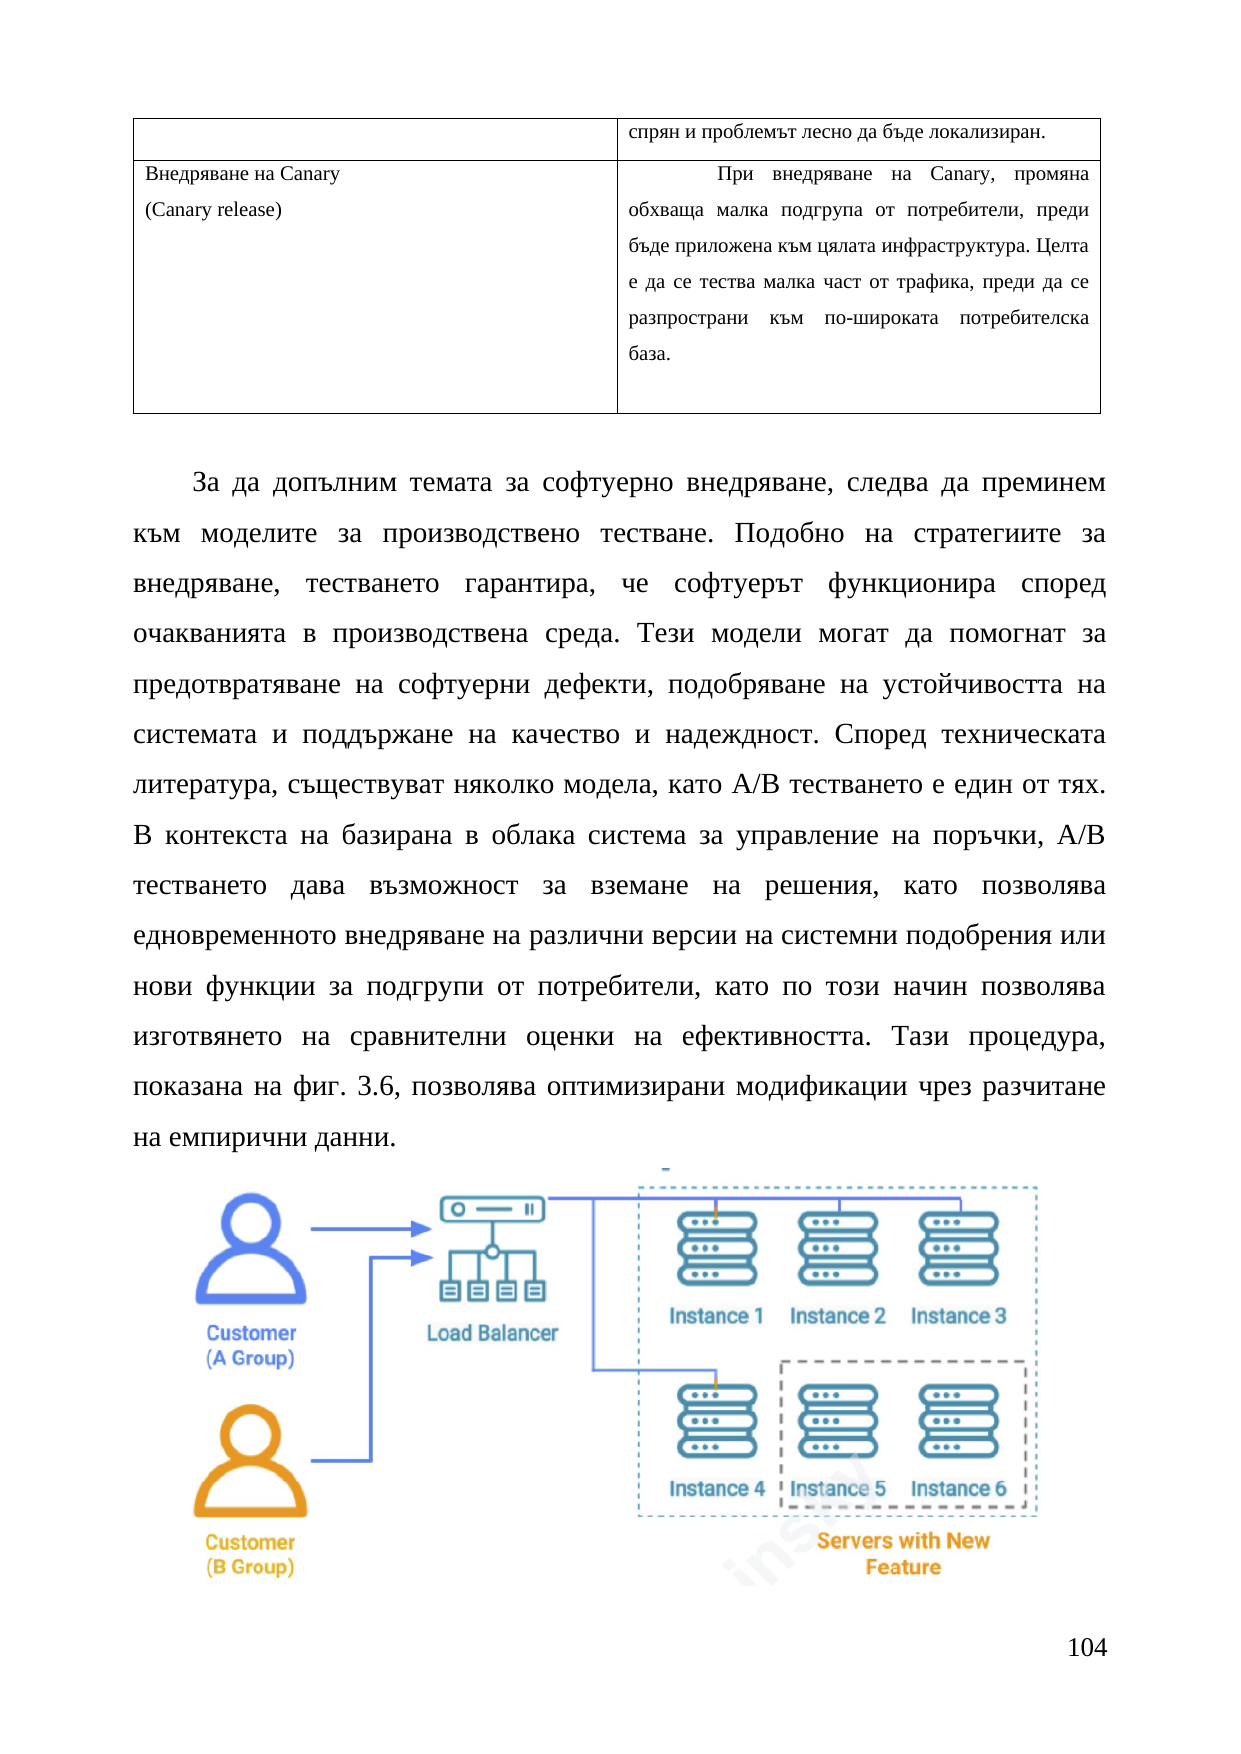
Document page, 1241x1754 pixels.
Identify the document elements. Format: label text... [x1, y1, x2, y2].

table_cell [618, 119, 1100, 160]
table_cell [134, 119, 617, 160]
table_cell При внедряване на Canary, промяна обхваща малка подгрупа от потребители, преди бъде приложена към цялата инфраструктура. Целта е да се тества малка част от трафика, преди да се разпространи към по-широката потребителска база. [618, 161, 1100, 413]
table_cell Внедряване на Canary (Canary release) [134, 161, 617, 413]
picture [192, 1168, 1045, 1586]
text За да допълним темата за софтуерно внедряване, следва да преминем към моделите за производствено тестване. Подобно на стратегиите за внедряване, тестването гарантира, че софтуерът функционира според очакванията в производствена среда. Тези модели могат да помогнат за предотвратяване на софтуерни дефекти, подобряване на устойчивостта на системата и поддържане на качество и надеждност. Според техническата литература, съществуват няколко модела, като A/B тестването е един от тях. В контекста на базирана в облака система за управление на поръчки, A/B тестването дава възможност за вземане на решения, като позволява едновременното внедряване на различни версии на системни подобрения или нови функции за подгрупи от потребители, като по този начин позволява изготвянето на сравнителни оценки на ефективността. Тази процедура, показана на фиг. 3.6, позволява оптимизирани модификации чрез разчитане на емпирични данни. [133, 464, 1107, 1152]
